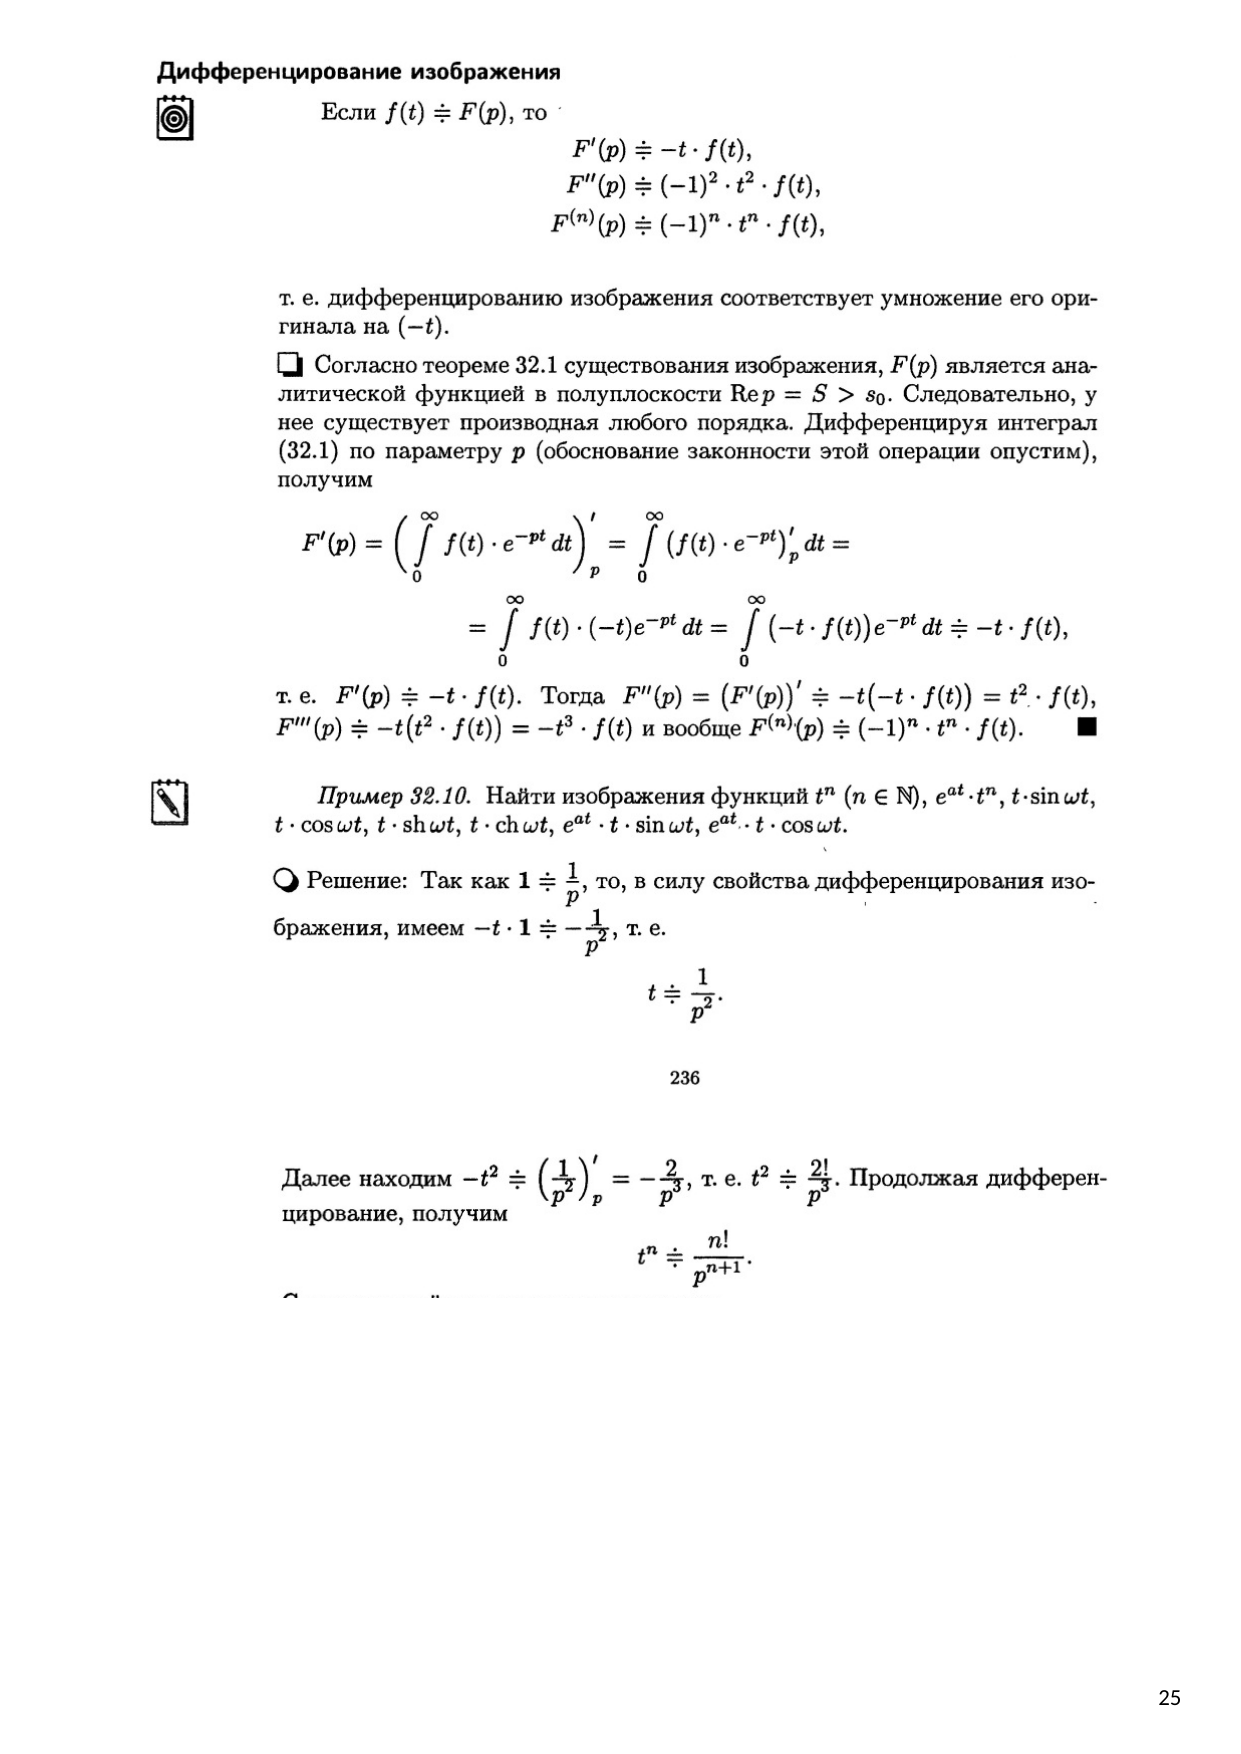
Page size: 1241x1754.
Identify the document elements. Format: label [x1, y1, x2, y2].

picture [60, 55, 1198, 1298]
